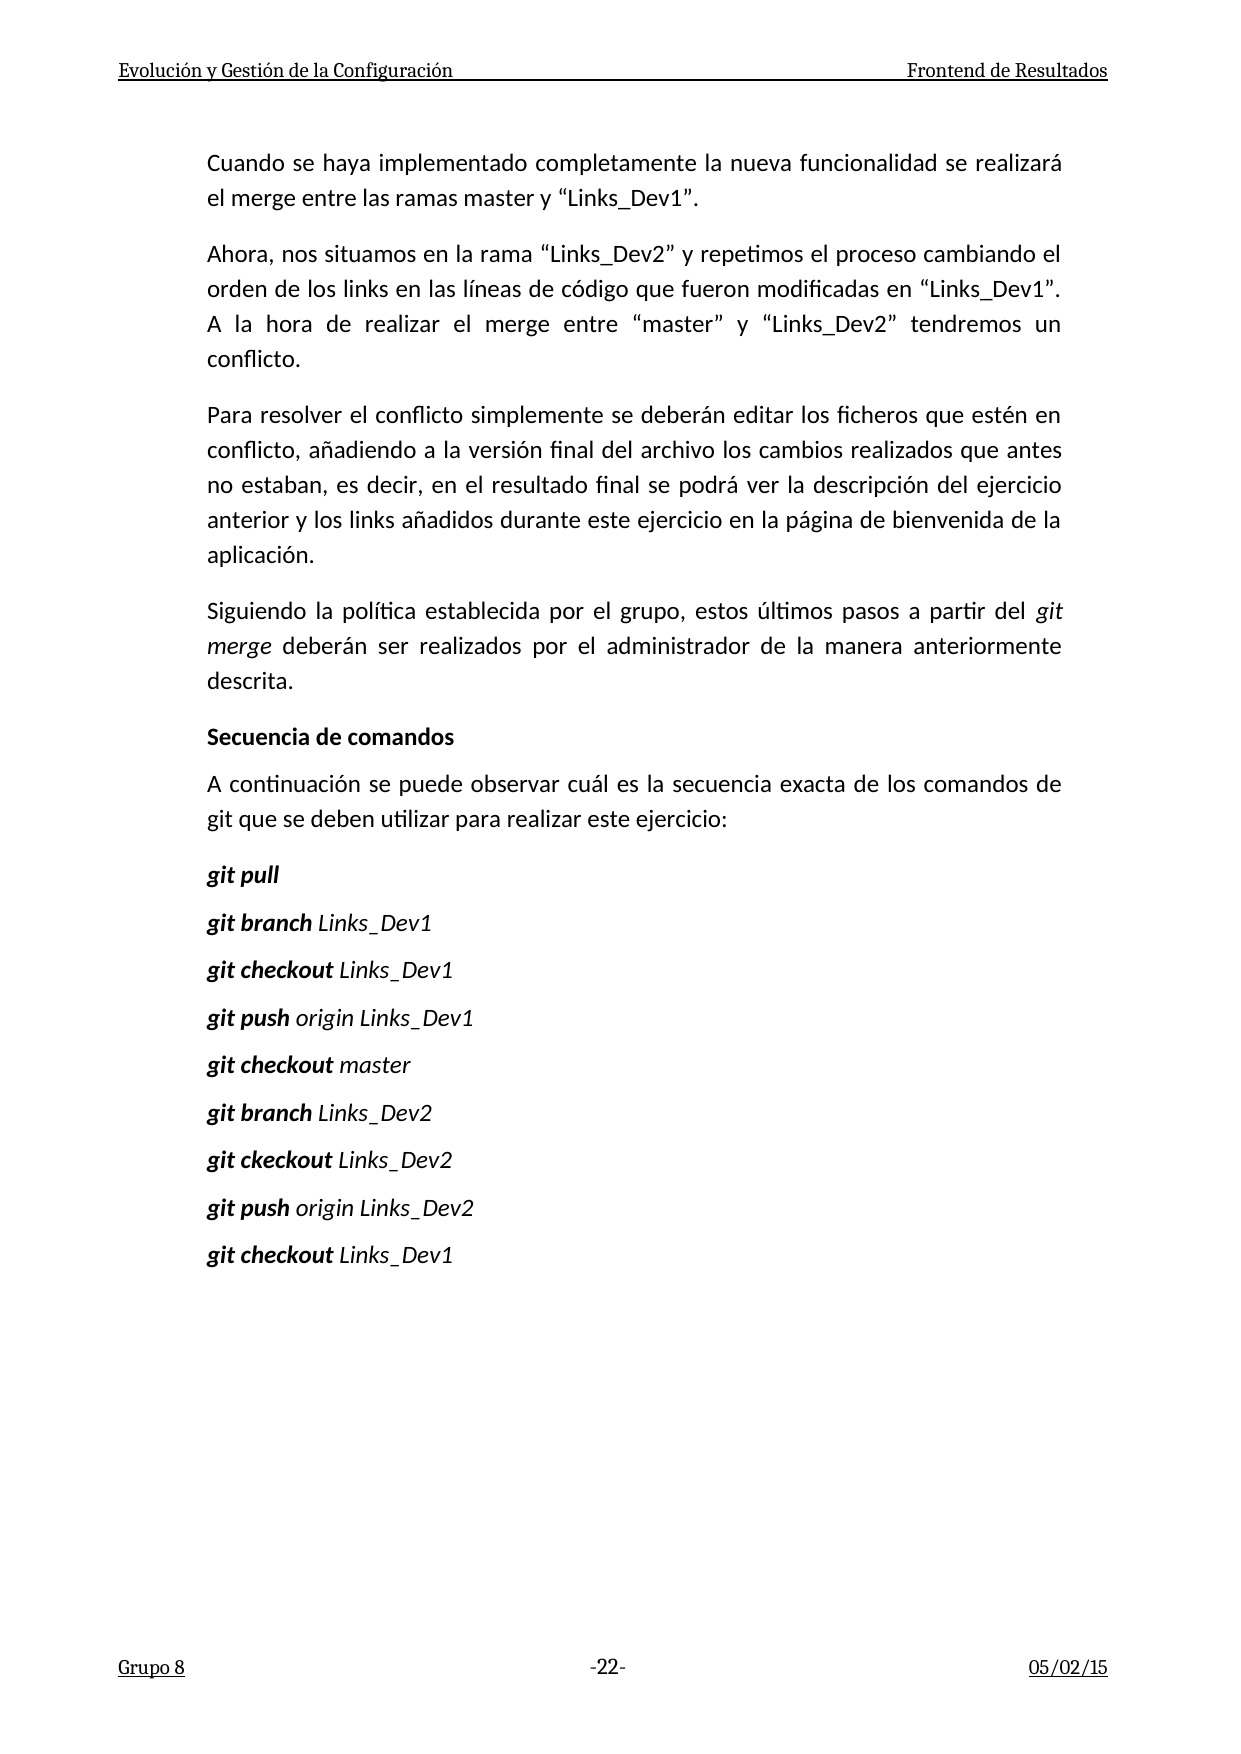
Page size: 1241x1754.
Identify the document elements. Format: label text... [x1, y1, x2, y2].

text git push origin Links_Dev2 [207, 1192, 1063, 1222]
text git branch Links_Dev2 [207, 1097, 1063, 1127]
text git checkout Links_Dev1 [207, 1239, 1063, 1270]
text Cuando se haya implementado completamente la nueva funcionalidad se realizará el merge entre las ramas master y “Links_Dev1”. [207, 148, 1063, 213]
text git pull [207, 859, 1063, 890]
text git branch Links_Dev1 [207, 907, 1063, 937]
text Secuencia de comandos [207, 721, 1063, 751]
text Para resolver el conflicto simplemente se deberán editar los ficheros que estén en conflicto, añadiendo a la versión final del archivo los cambios realizados que antes no estaban, es decir, en el resultado final se podrá ver la descripción del ejercicio anterior y los links añadidos durante este ejercicio en la página de bienvenida de la aplicación. [207, 399, 1063, 570]
text Siguiendo la política establecida por el grupo, estos últimos pasos a partir del git merge deberán ser realizados por el administrador de la manera anteriormente descrita. [207, 595, 1063, 696]
text Ahora, nos situamos en la rama “Links_Dev2” y repetimos el proceso cambiando el orden de los links en las líneas de código que fueron modificadas en “Links_Dev1”. A la hora de realizar el merge entre “master” y “Links_Dev2” tendremos un conflicto. [207, 238, 1063, 374]
text git ckeckout Links_Dev2 [207, 1144, 1063, 1175]
text git checkout master [207, 1049, 1063, 1080]
text git checkout Links_Dev1 [207, 954, 1063, 985]
text git push origin Links_Dev1 [207, 1002, 1063, 1032]
text A continuación se puede observar cuál es la secuencia exacta de los comandos de git que se deben utilizar para realizar este ejercicio: [207, 768, 1063, 834]
